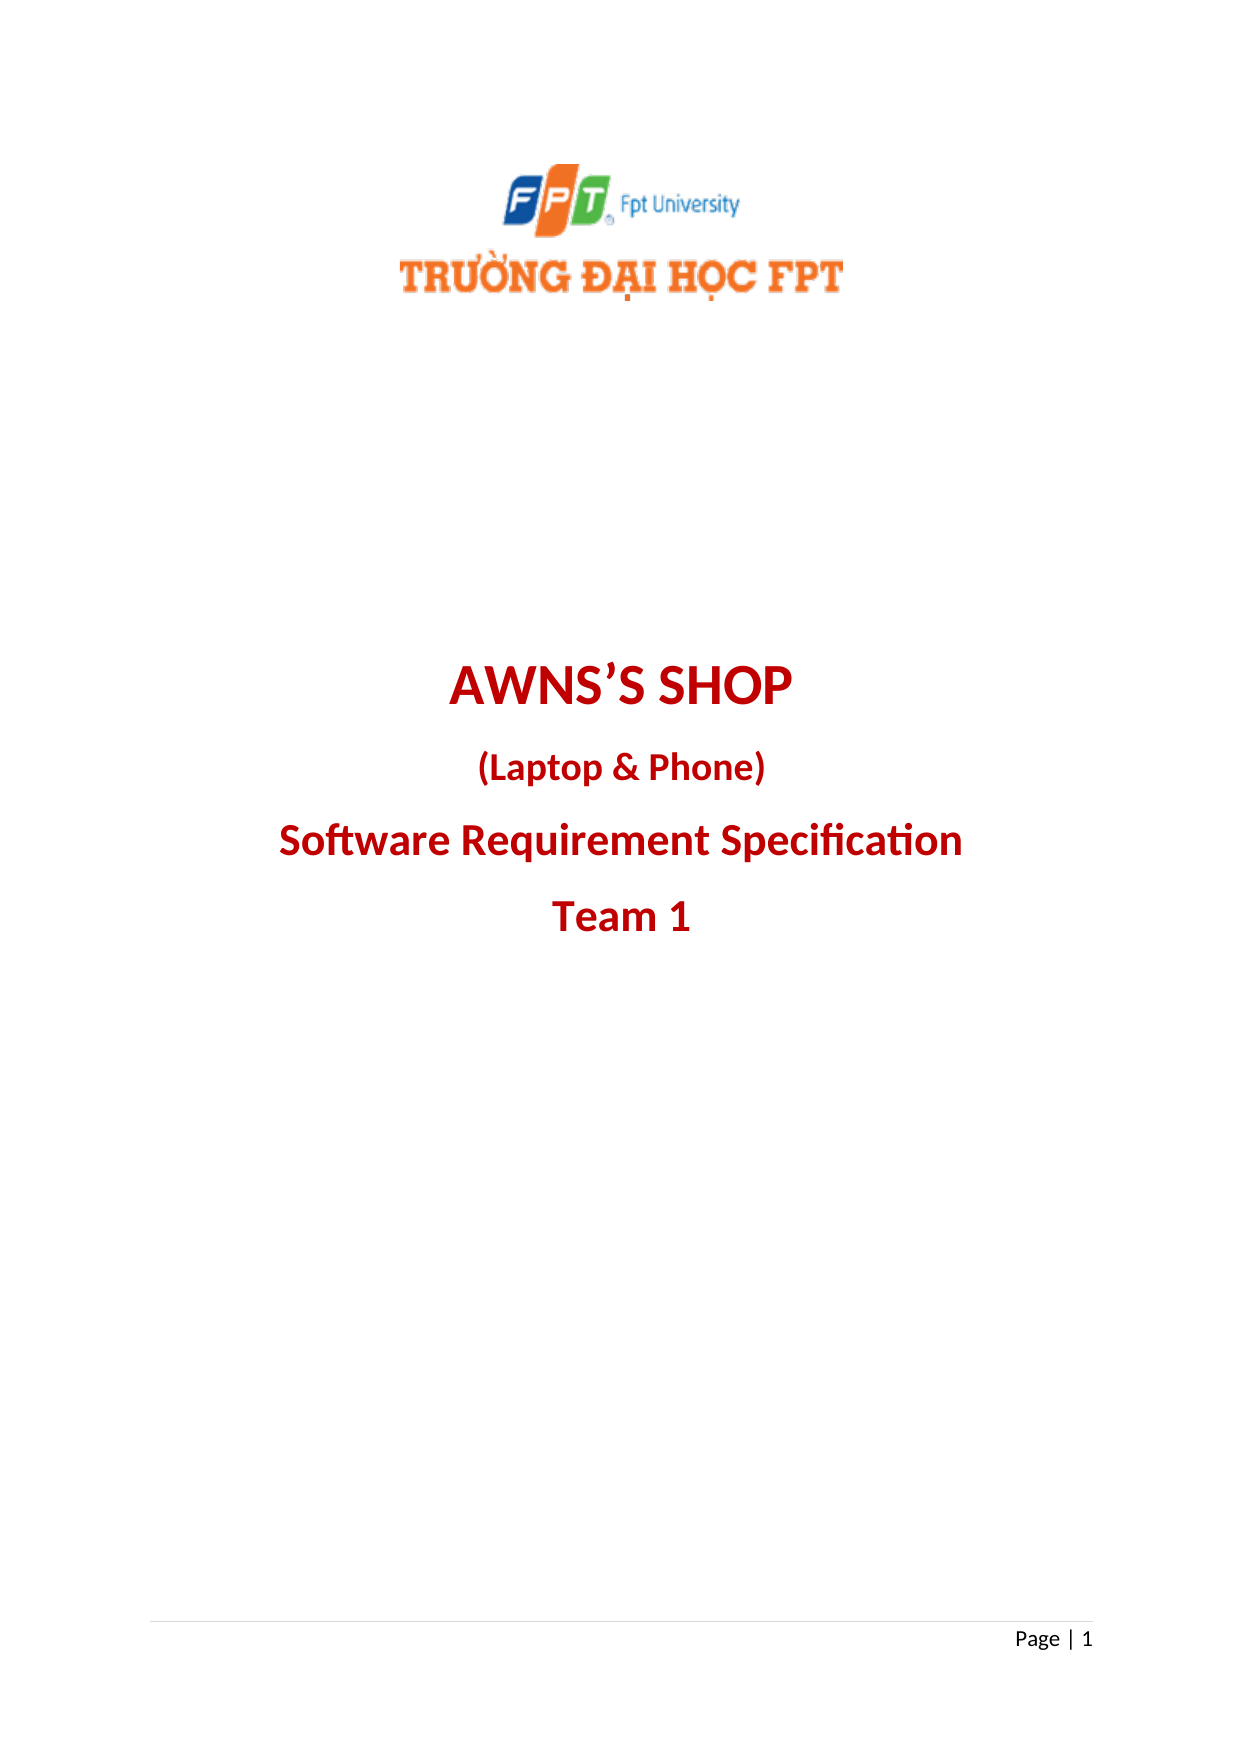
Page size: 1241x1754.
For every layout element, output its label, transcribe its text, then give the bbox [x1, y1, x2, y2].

text Team 1 [150, 887, 1093, 943]
picture [399, 164, 843, 301]
text Awns’s shop [150, 648, 1093, 719]
text Software Requirement Specification [150, 810, 1093, 866]
text (Laptop & Phone) [150, 742, 1093, 790]
